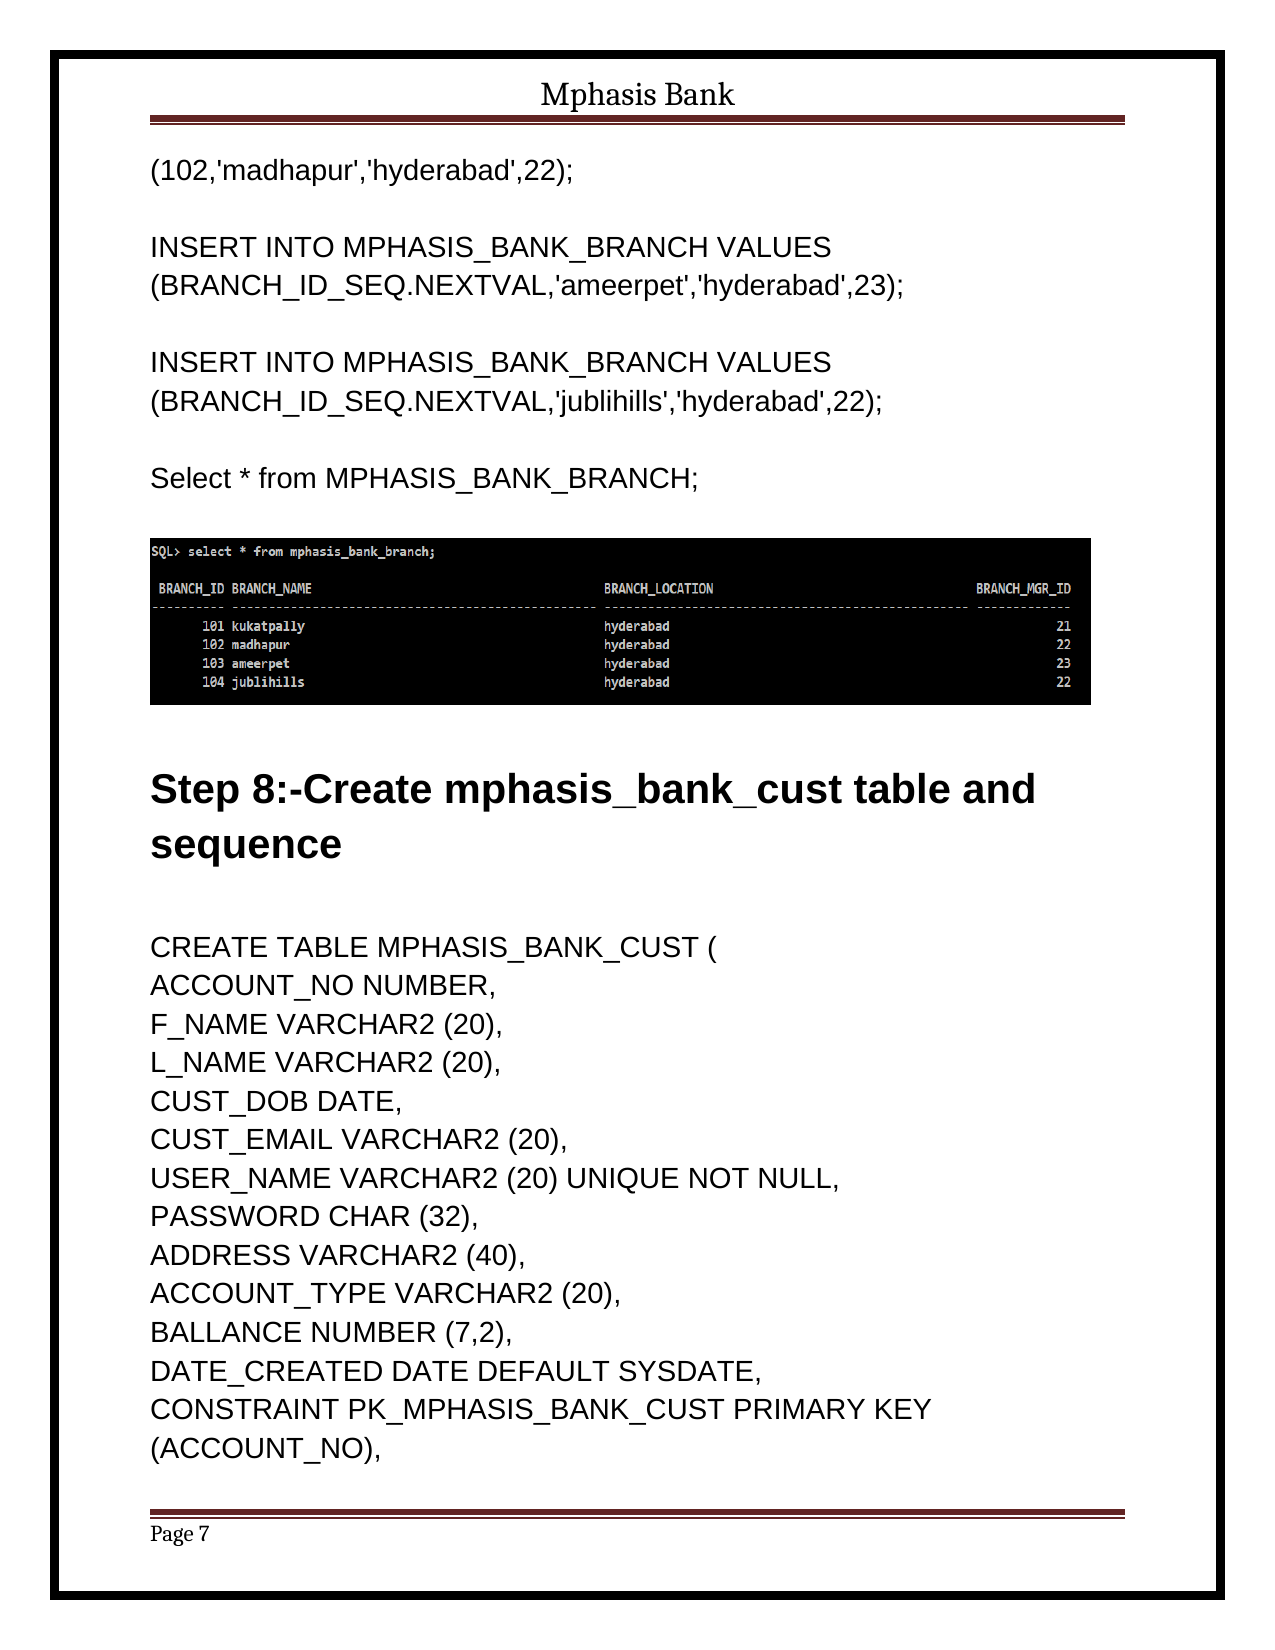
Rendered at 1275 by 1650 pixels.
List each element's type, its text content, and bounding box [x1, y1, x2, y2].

text Step 8:-Create mphasis_bank_cust table and sequence [150, 764, 1125, 867]
text BALLANCE NUMBER (7,2), [150, 1315, 1125, 1348]
text (BRANCH_ID_SEQ.NEXTVAL,'ameerpet','hyderabad',23); [150, 268, 1125, 302]
text USER_NAME VARCHAR2 (20) UNIQUE NOT NULL, [150, 1161, 1125, 1194]
picture [152, 540, 1089, 704]
text PASSWORD CHAR (32), [150, 1199, 1125, 1233]
text (102,'madhapur','hyderabad',22); [150, 153, 1125, 186]
text ACCOUNT_TYPE VARCHAR2 (20), [150, 1276, 1125, 1310]
text CUST_DOB DATE, [150, 1084, 1125, 1117]
text CONSTRAINT PK_MPHASIS_BANK_CUST PRIMARY KEY (ACCOUNT_NO), [150, 1392, 1125, 1464]
text INSERT INTO MPHASIS_BANK_BRANCH VALUES [150, 346, 1125, 379]
text INSERT INTO MPHASIS_BANK_BRANCH VALUES [150, 230, 1125, 263]
text ADDRESS VARCHAR2 (40), [150, 1238, 1125, 1271]
text CUST_EMAIL VARCHAR2 (20), [150, 1122, 1125, 1156]
text L_NAME VARCHAR2 (20), [150, 1045, 1125, 1079]
text CREATE TABLE MPHASIS_BANK_CUST ( [150, 929, 1125, 963]
text Select * from MPHASIS_BANK_BRANCH; [150, 461, 1125, 495]
text DATE_CREATED DATE DEFAULT SYSDATE, [150, 1353, 1125, 1387]
text (BRANCH_ID_SEQ.NEXTVAL,'jublihills','hyderabad',22); [150, 384, 1125, 418]
text ACCOUNT_NO NUMBER, [150, 968, 1125, 1002]
text F_NAME VARCHAR2 (20), [150, 1007, 1125, 1040]
